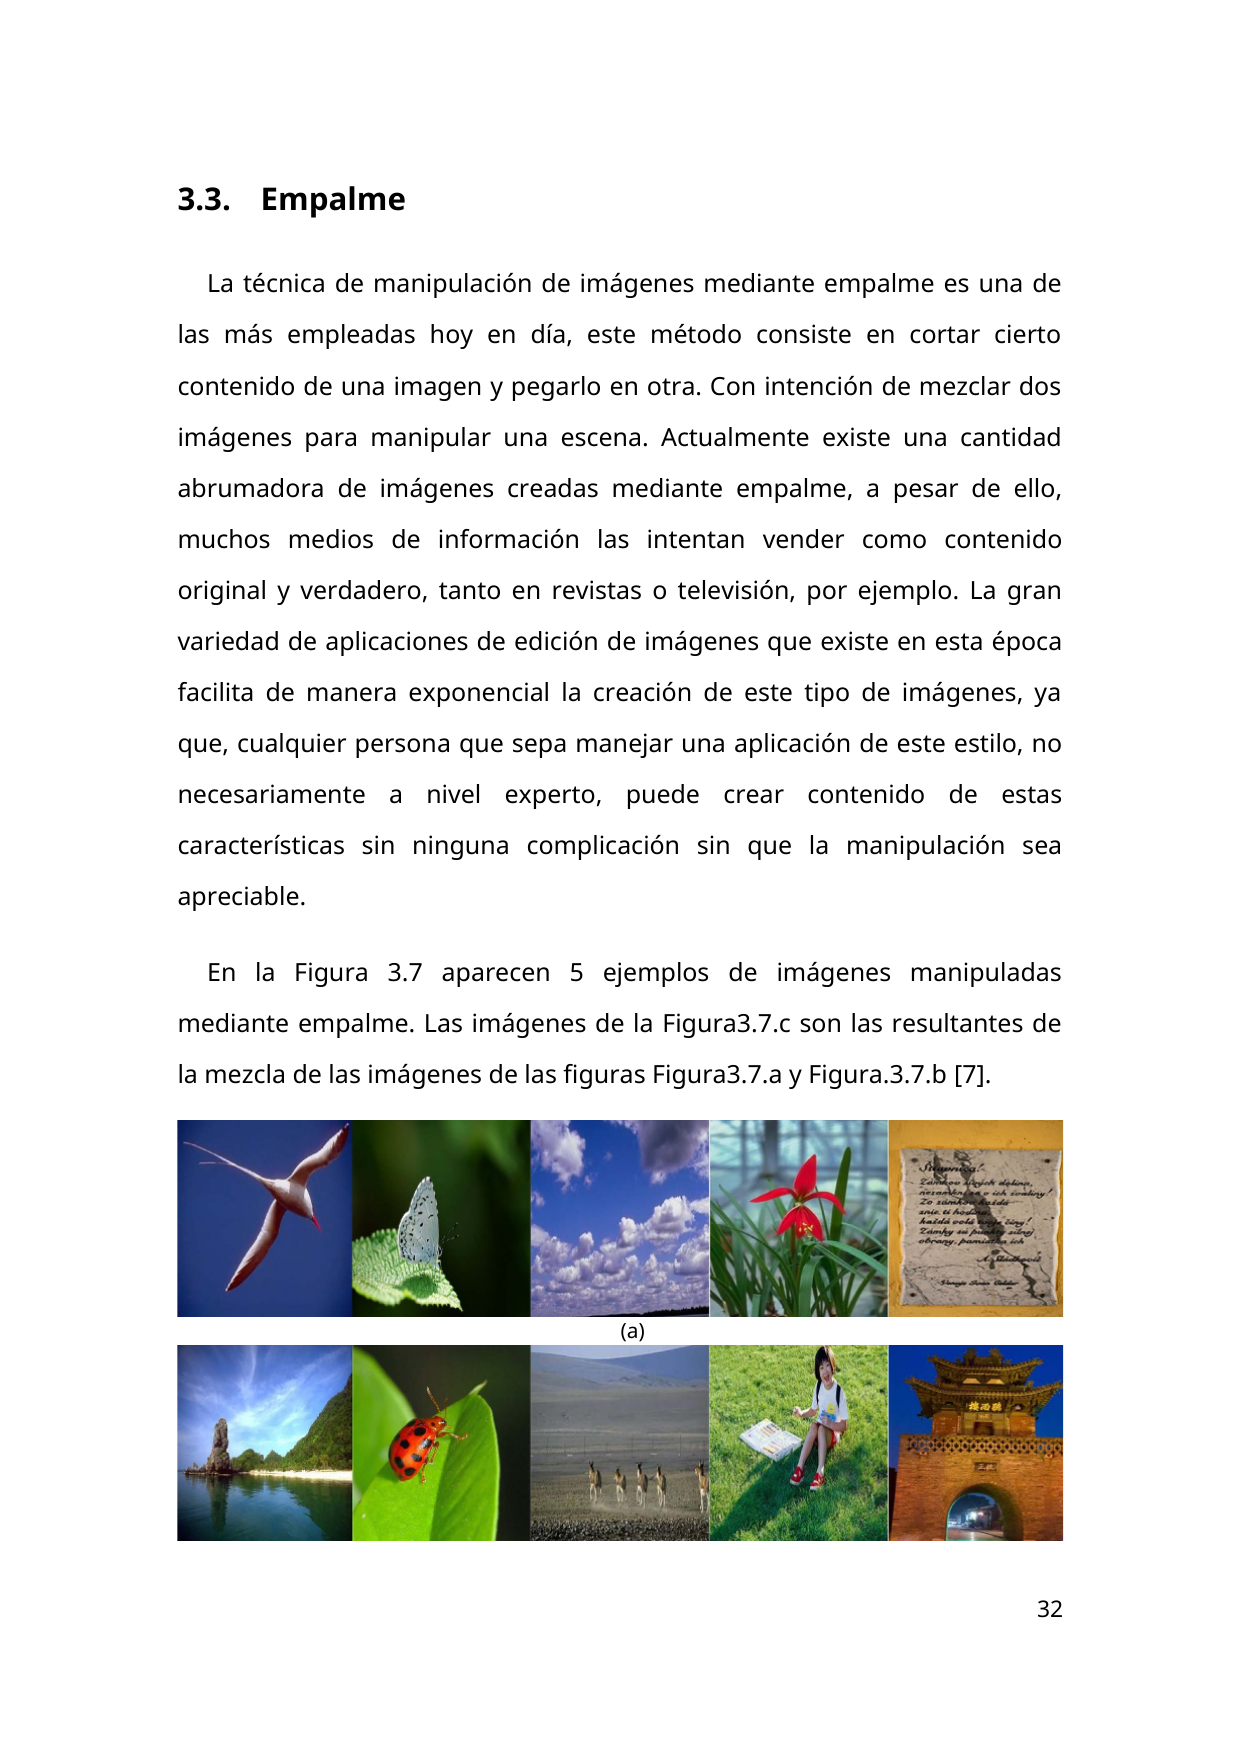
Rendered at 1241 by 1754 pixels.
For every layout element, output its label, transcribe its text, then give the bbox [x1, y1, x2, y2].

picture [177, 1345, 1064, 1541]
picture [177, 1120, 1064, 1317]
text La técnica de manipulación de imágenes mediante empalme es una de las más empleadas hoy en día, este método consiste en cortar cierto contenido de una imagen y pegarlo en otra. Con intención de mezclar dos imágenes para manipular una escena. Actualmente existe una cantidad abrumadora de imágenes creadas mediante empalme, a pesar de ello, muchos medios de información las intentan vender como contenido original y verdadero, tanto en revistas o televisión, por ejemplo. La gran variedad de aplicaciones de edición de imágenes que existe en esta época facilita de manera exponencial la creación de este tipo de imágenes, ya que, cualquier persona que sepa manejar una aplicación de este estilo, no necesariamente a nivel experto, puede crear contenido de estas características sin ninguna complicación sin que la manipulación sea apreciable. [177, 266, 1063, 913]
text (a) [177, 1317, 1063, 1345]
text En la Figura 3.7 aparecen 5 ejemplos de imágenes manipuladas mediante empalme. Las imágenes de la Figura3.7.c son las resultantes de la mezcla de las imágenes de las figuras Figura3.7.a y Figura.3.7.b [7]. [177, 954, 1063, 1091]
subtitle Empalme [177, 177, 1063, 220]
